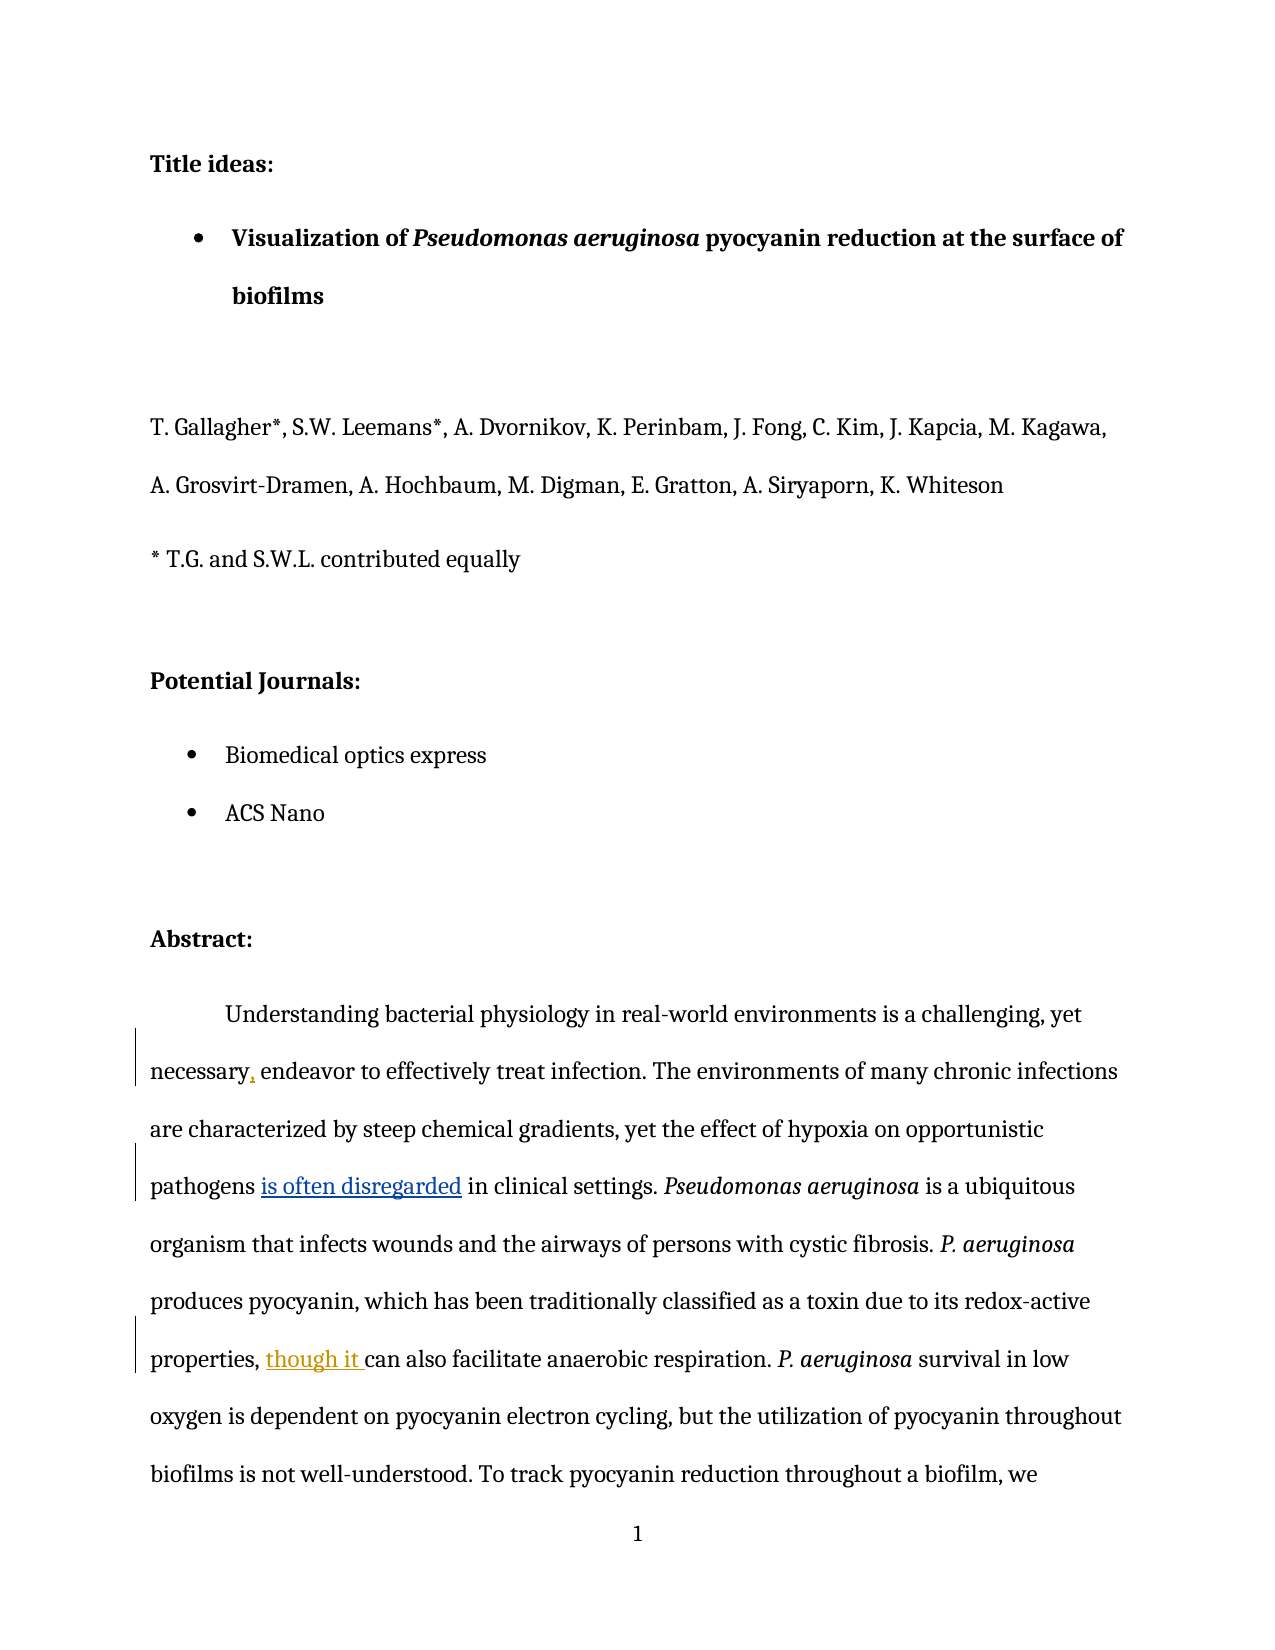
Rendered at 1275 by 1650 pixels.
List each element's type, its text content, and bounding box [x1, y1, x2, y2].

text Title ideas: [150, 150, 1125, 179]
text Potential Journals: [150, 667, 1125, 696]
text Abstract: [150, 925, 1125, 954]
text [150, 999, 1125, 1488]
text * T.G. and S.W.L. contributed equally [150, 545, 1125, 574]
list Biomedical optics express [187, 741, 1125, 770]
text T. Gallagher*, S.W. Leemans*, A. Dvornikov, K. Perinbam, J. Fong, C. Kim, J. Kapcia, M. Kagawa, A. Grosvirt-Dramen, A. Hochbaum, M. Digman, E. Gratton, A. Siryaporn, K. Whiteson [150, 413, 1125, 499]
list Visualization of Pseudomonas aeruginosa pyocyanin reduction at the surface of biofilms [194, 224, 1125, 310]
list ACS Nano [187, 798, 1125, 827]
